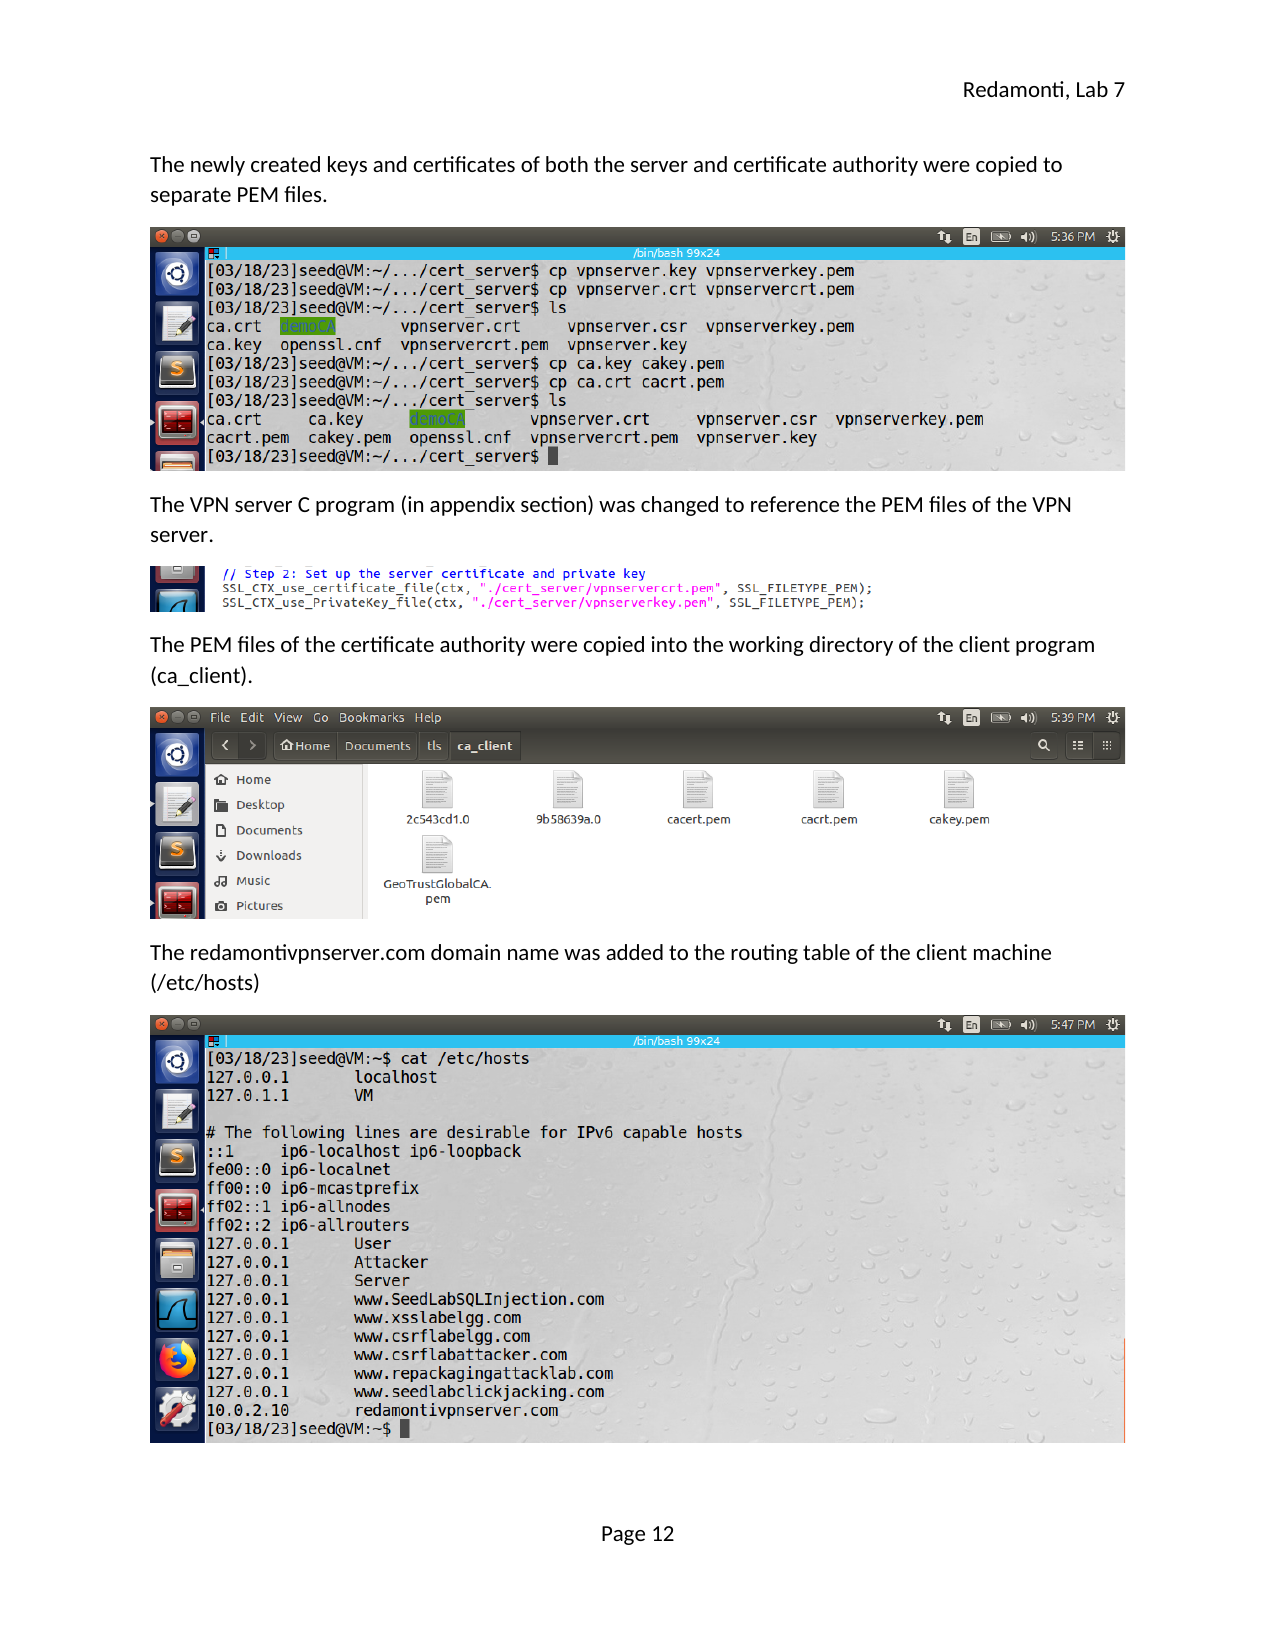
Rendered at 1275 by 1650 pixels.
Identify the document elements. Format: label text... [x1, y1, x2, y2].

picture [150, 1015, 1125, 1443]
text The redamontivpnserver.com domain name was added to the routing table of the client machine (/etc/hosts) [150, 938, 1125, 996]
picture [150, 707, 1125, 919]
text The VPN server C program (in appendix section) was changed to reference the PEM files of the VPN server. [150, 490, 1125, 548]
text The newly created keys and certificates of both the server and certificate authority were copied to separate PEM files. [150, 150, 1125, 208]
text The PEM files of the certificate authority were copied into the working directory of the client program (ca_client). [150, 631, 1125, 689]
picture [150, 566, 1125, 612]
picture [150, 227, 1125, 471]
